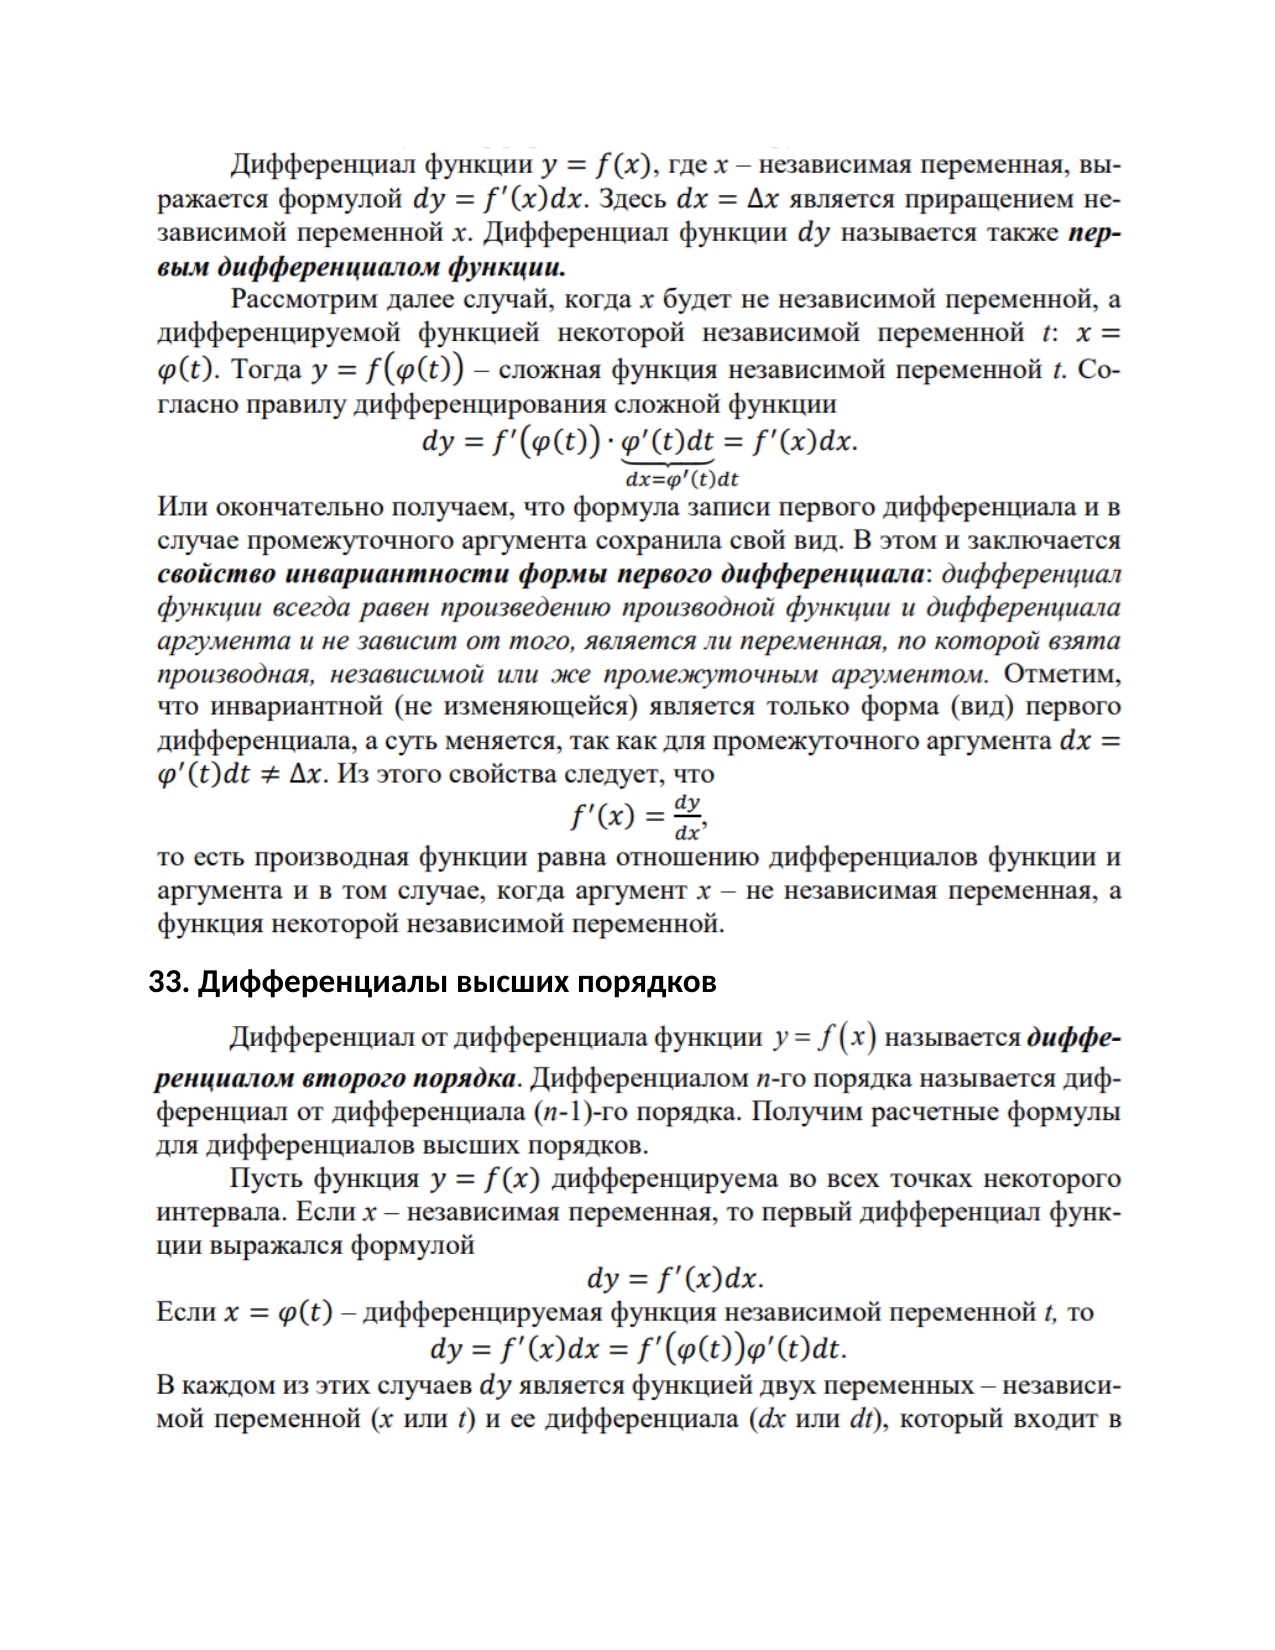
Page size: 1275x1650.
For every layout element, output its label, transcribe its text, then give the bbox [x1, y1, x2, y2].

text 33. Дифференциалы высших порядков [148, 960, 1127, 1000]
picture [147, 147, 1128, 941]
picture [147, 1020, 1128, 1436]
